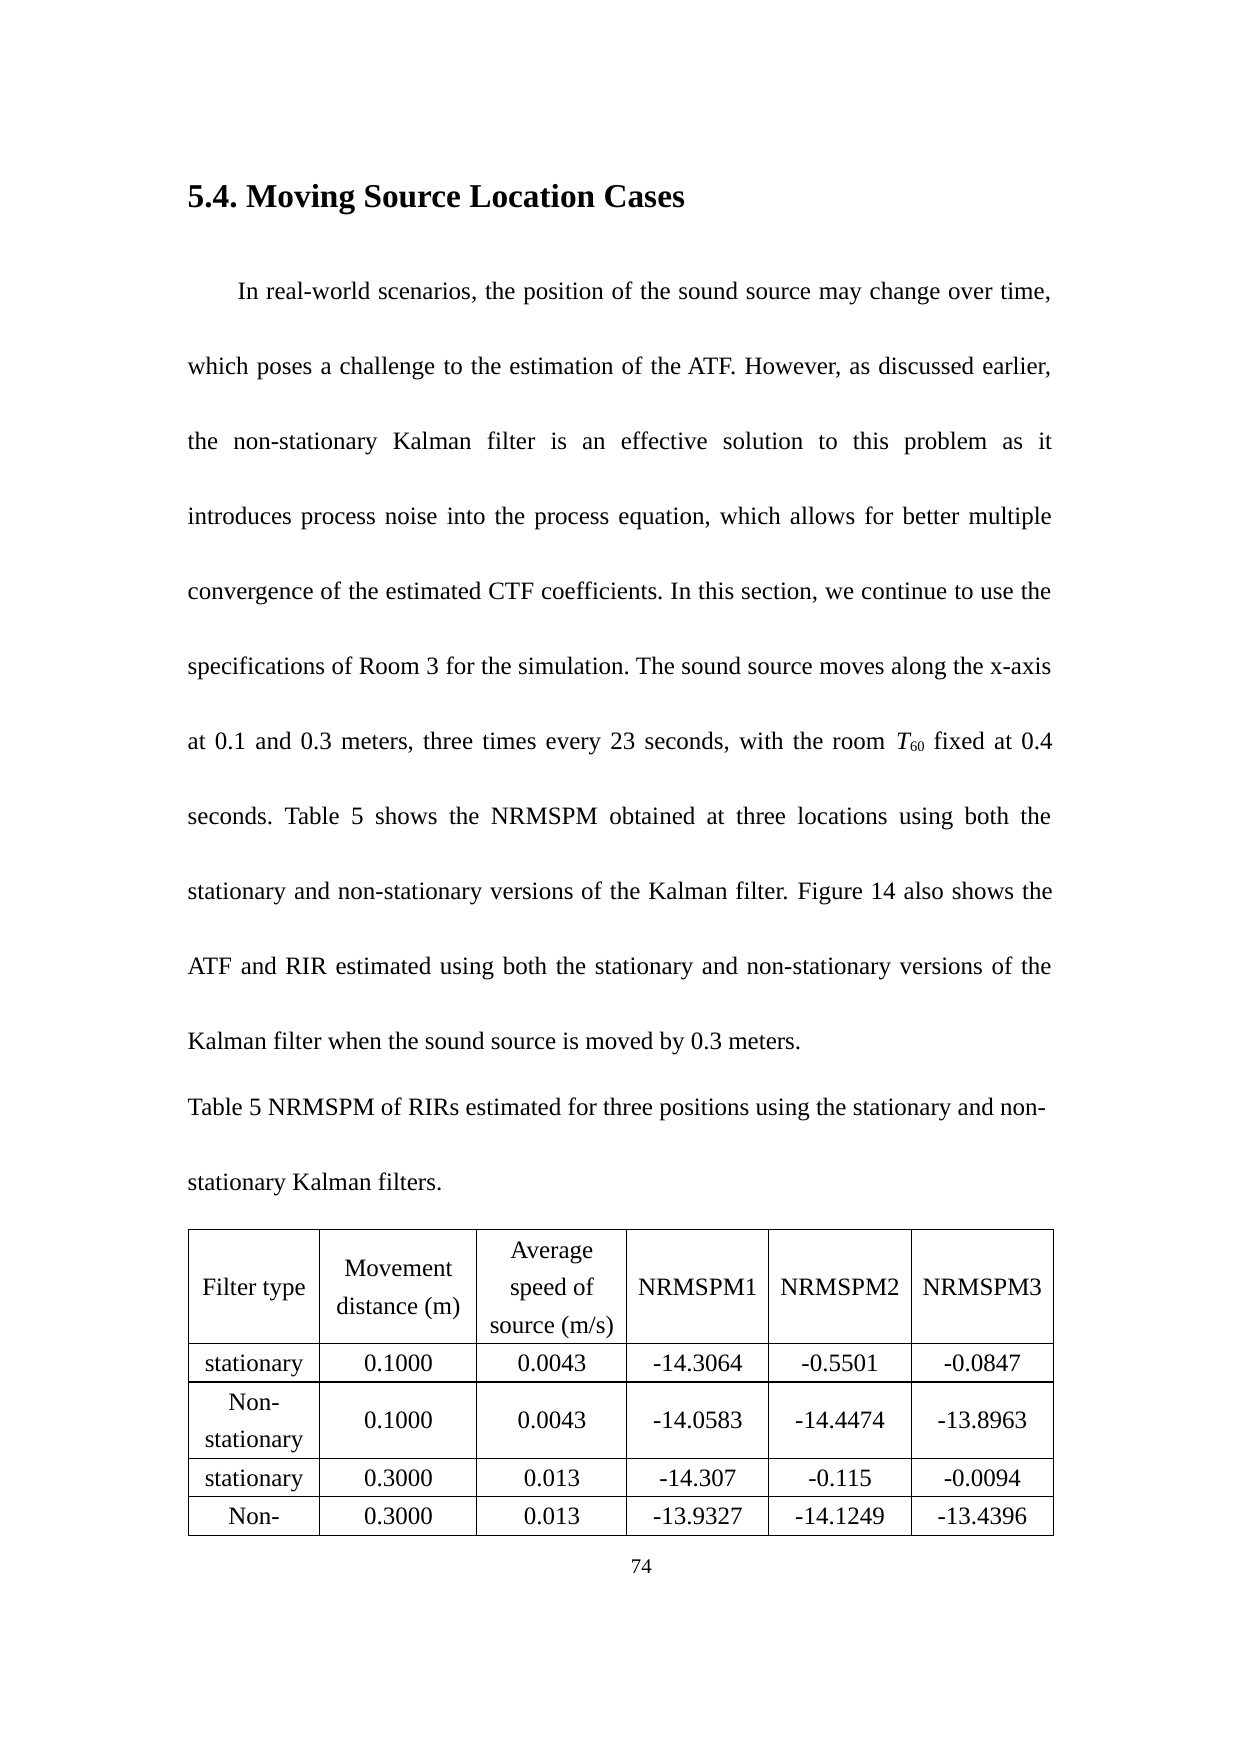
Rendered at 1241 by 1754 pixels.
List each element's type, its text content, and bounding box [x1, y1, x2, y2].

table_cell -14.0583 [627, 1383, 768, 1457]
table_cell 0.1000 [320, 1344, 476, 1381]
table_header NRMSPM1 [627, 1230, 768, 1343]
table_header Average speed of source (m/s) [477, 1230, 626, 1343]
table_cell -13.8963 [912, 1383, 1053, 1457]
table_cell stationary [189, 1459, 319, 1496]
table_header NRMSPM2 [769, 1230, 911, 1343]
table_cell 0.0043 [477, 1383, 626, 1457]
table_cell 0.0043 [477, 1344, 626, 1381]
table_cell -13.9327 [627, 1497, 768, 1534]
table_cell 0.3000 [320, 1497, 476, 1534]
table_cell Non-stationary [189, 1497, 319, 1534]
table_cell stationary [189, 1344, 319, 1381]
table_cell 0.1000 [320, 1383, 476, 1457]
table_header Filter type [189, 1230, 319, 1343]
table_cell Non-stationary [189, 1383, 319, 1457]
table_cell 0.3000 [320, 1459, 476, 1496]
table_cell 0.013 [477, 1459, 626, 1496]
text 5.4. Moving Source Location Cases [187, 158, 1053, 233]
table_header Movement distance (m) [320, 1230, 476, 1343]
table_cell -0.0094 [912, 1459, 1053, 1496]
table_cell -0.5501 [769, 1344, 911, 1381]
table_cell -13.4396 [912, 1497, 1053, 1534]
table_cell -0.115 [769, 1459, 911, 1496]
table_cell -0.0847 [912, 1344, 1053, 1381]
table_cell -14.4474 [769, 1383, 911, 1457]
table_cell -14.1249 [769, 1497, 911, 1534]
table_cell -14.307 [627, 1459, 768, 1496]
table_cell 0.013 [477, 1497, 626, 1534]
table_cell -14.3064 [627, 1344, 768, 1381]
table_header NRMSPM3 [912, 1230, 1053, 1343]
text In real-world scenarios, the position of the sound source may change over time, which poses a challenge to the estimation of the ATF. However, as discussed earlier, the non-stationary Kalman filter is an effective solution to this problem as it introduces process noise into the process equation, which allows for better multiple convergence of the estimated CTF coefficients. In this section, we continue to use the specifications of Room 3 for the simulation. The sound source moves along the x-axis at 0.1 and 0.3 meters, three times every 23 seconds, with the room T60 fixed at 0.4 seconds. Table 5 shows the NRMSPM obtained at three locations using both the stationary and non-stationary versions of the Kalman filter. Figure 14 also shows the ATF and RIR estimated using both the stationary and non-stationary versions of the Kalman filter when the sound source is moved by 0.3 meters. [187, 272, 1053, 1059]
